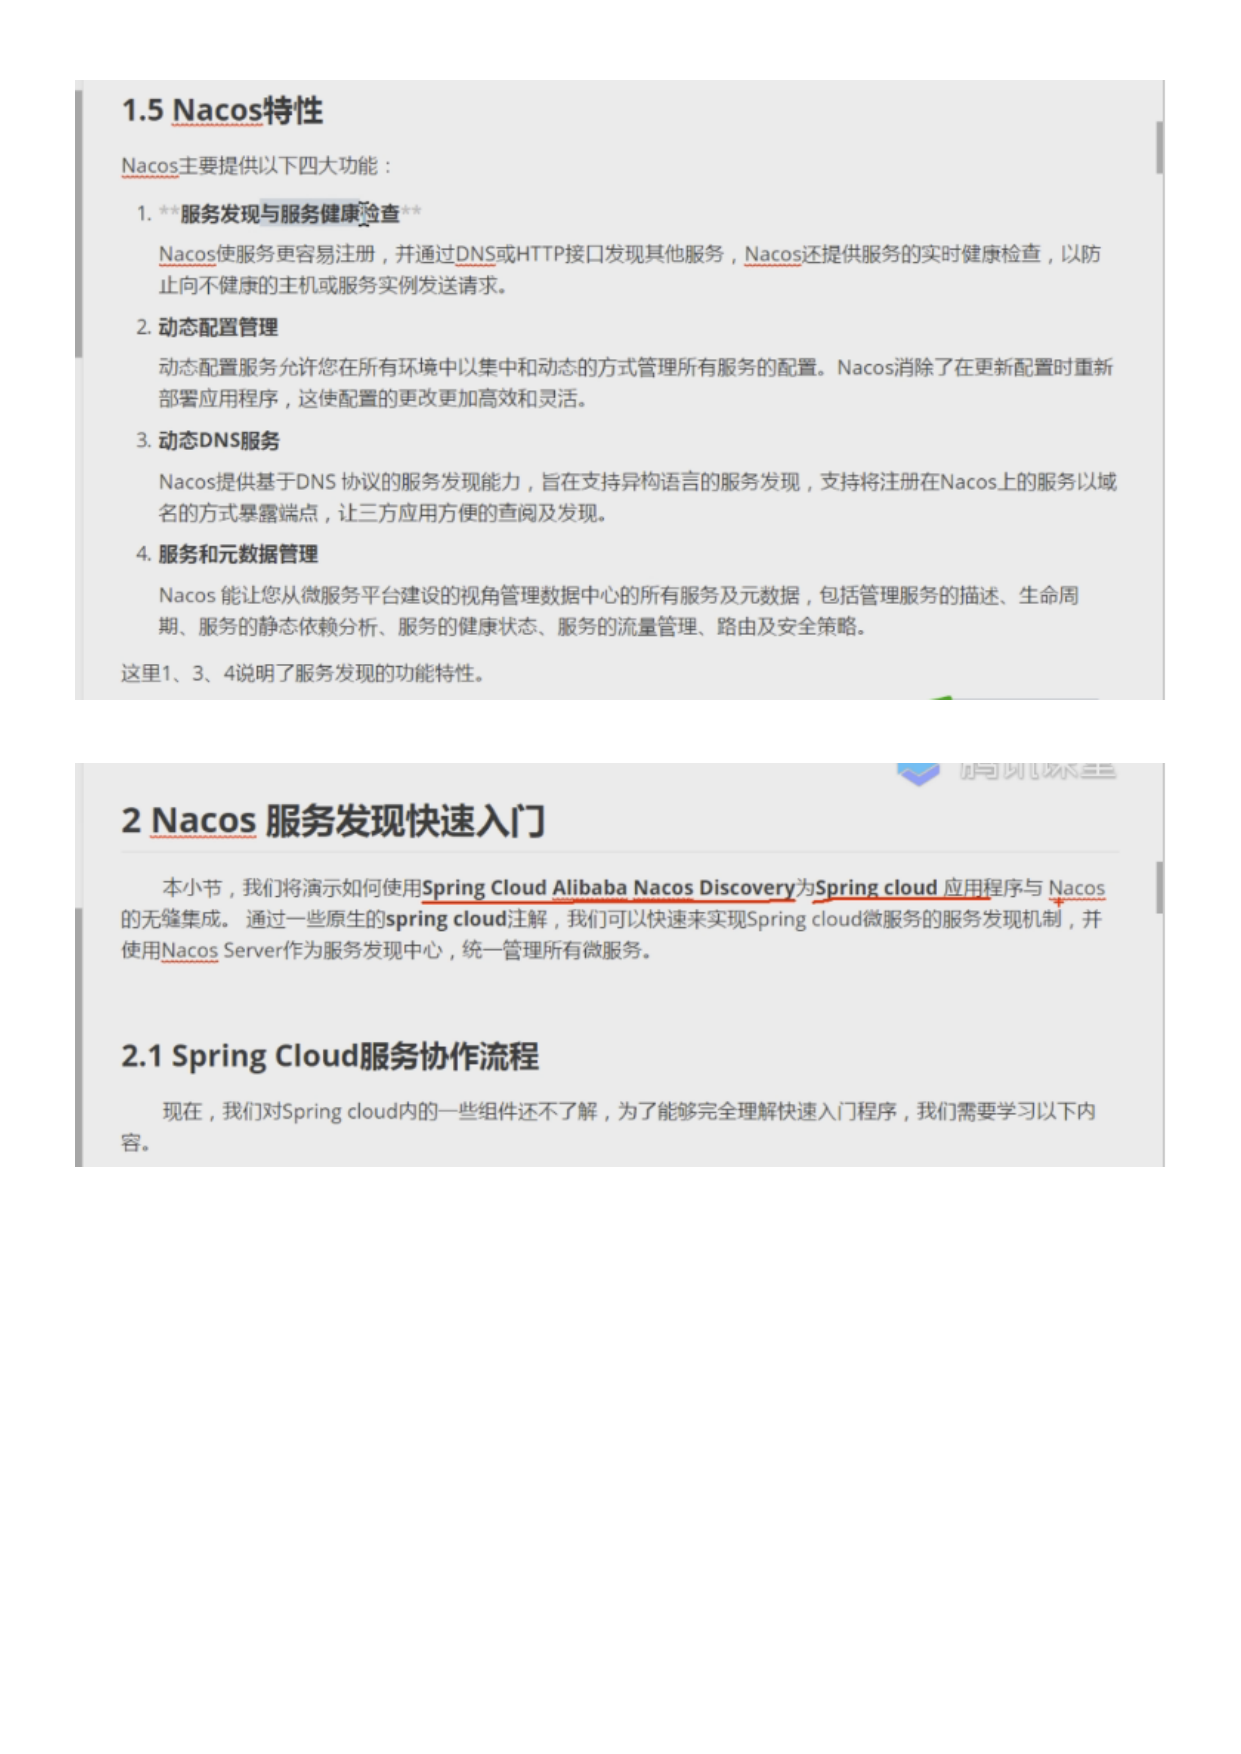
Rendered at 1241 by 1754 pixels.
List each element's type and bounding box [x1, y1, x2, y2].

picture [75, 763, 1166, 1167]
picture [75, 80, 1166, 700]
